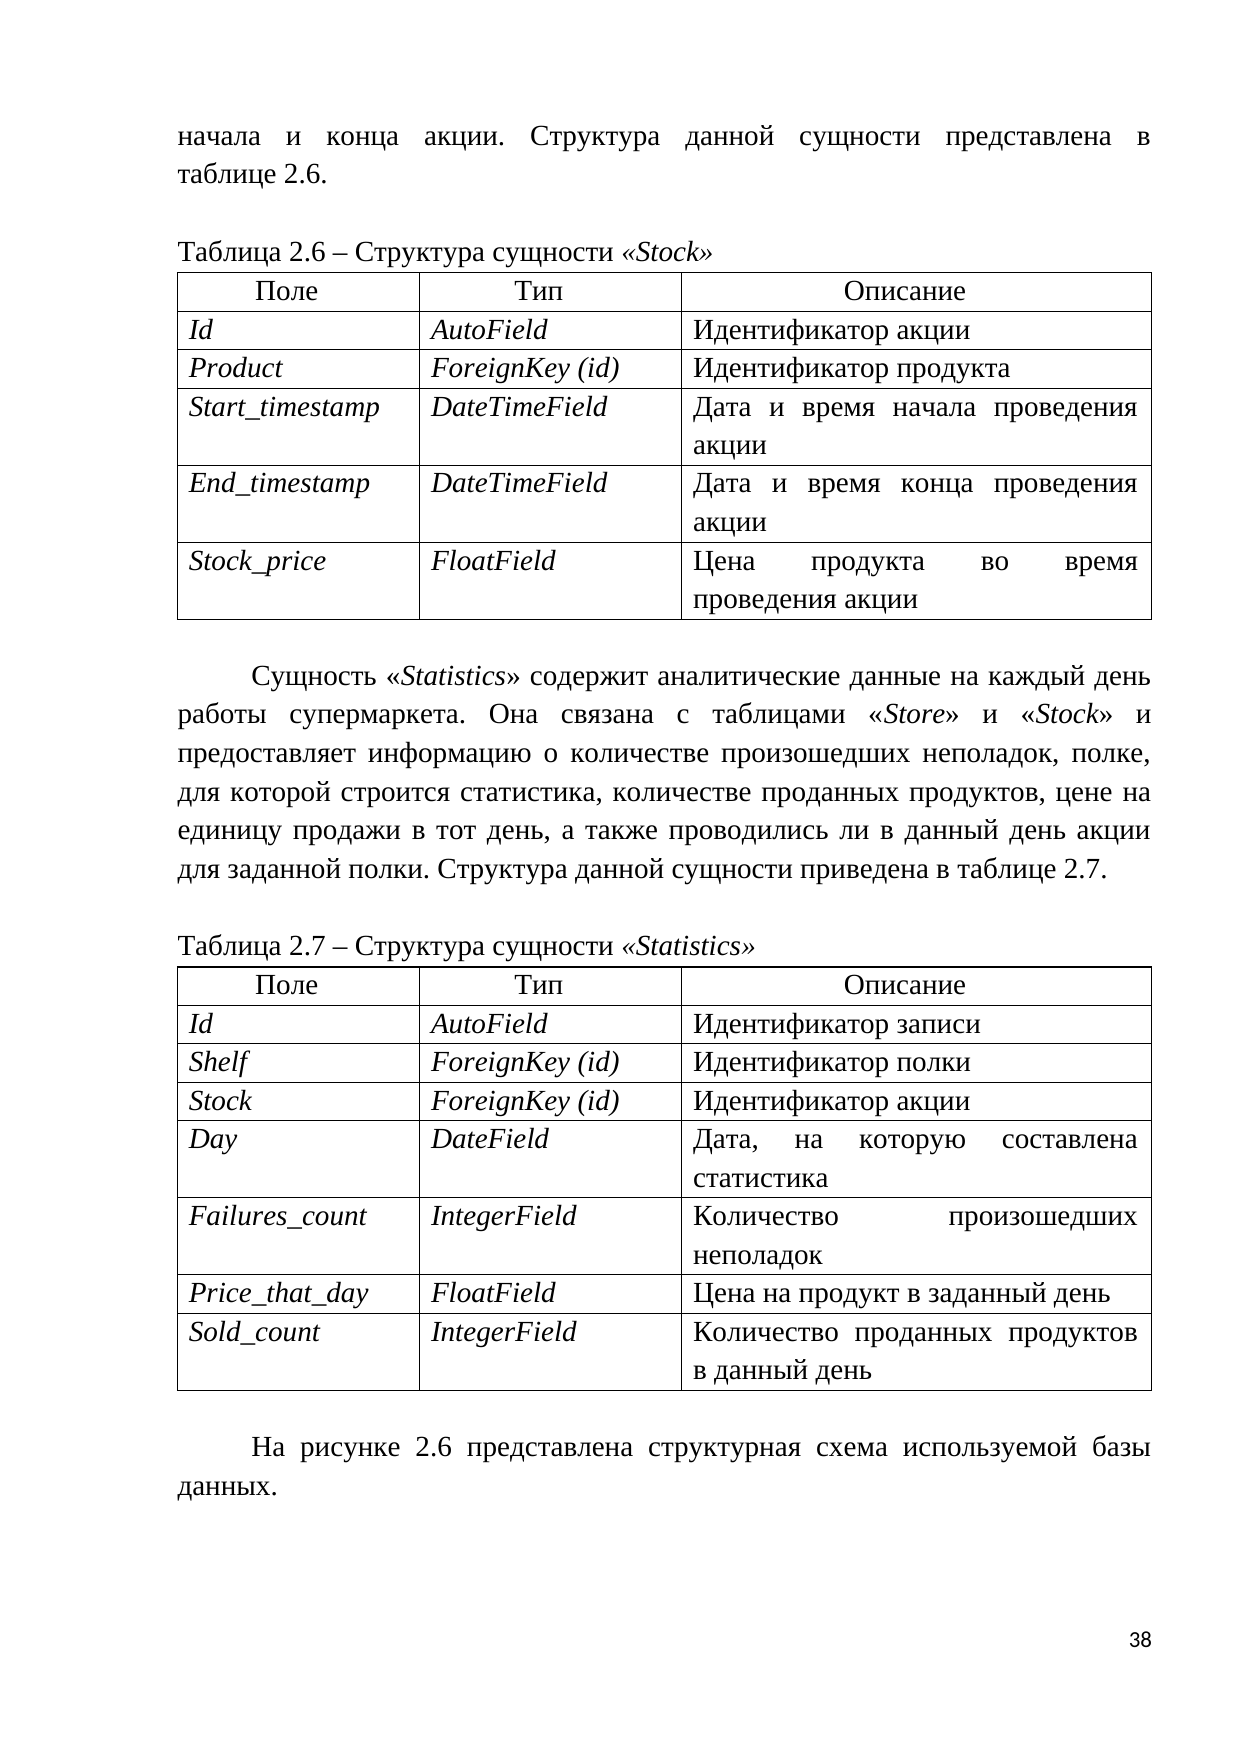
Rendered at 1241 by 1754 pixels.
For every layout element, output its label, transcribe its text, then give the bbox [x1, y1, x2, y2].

table_header Тип [420, 273, 681, 311]
table_header Описание [682, 968, 1151, 1005]
table_cell Количество проданных продуктов в данный день [682, 1314, 1151, 1389]
table_cell Идентификатор полки [682, 1044, 1151, 1082]
table_cell Start_timestamp [178, 389, 419, 464]
table_cell FloatField [420, 543, 681, 618]
table_cell Price_that_day [178, 1275, 419, 1313]
table_cell ForeignKey (id) [420, 350, 681, 388]
table_cell Идентификатор акции [682, 312, 1151, 349]
table_cell Идентификатор записи [682, 1006, 1151, 1043]
table_cell AutoField [420, 1006, 681, 1043]
table_cell Id [178, 1006, 419, 1043]
table_header Поле [178, 273, 419, 311]
table_cell Stock [178, 1083, 419, 1120]
table_cell Product [178, 350, 419, 388]
table_cell DateTimeField [420, 466, 681, 542]
table_cell DateTimeField [420, 389, 681, 464]
table_header Тип [420, 968, 681, 1005]
text Таблица 2.7 – Структура сущности «Statistics» [621, 928, 1152, 961]
table_cell Количество произошедших неполадок [682, 1198, 1151, 1274]
text Сущность «Statistics» содержит аналитические данные на каждый день работы супермаркета. Она связана с таблицами «Store» и «Stock» и предоставляет информацию о количестве произошедших неполадок, полке, для которой строится статистика, количестве проданных продуктов, цене на единицу продажи в тот день, а также проводились ли в данный день акции для заданной полки. Структура данной сущности приведена в таблице 2.7. [177, 658, 1152, 884]
table_cell Цена на продукт в заданный день [682, 1275, 1151, 1313]
table_cell Sold_count [178, 1314, 419, 1389]
table_cell Day [178, 1121, 419, 1197]
table_cell Идентификатор продукта [682, 350, 1151, 388]
table_cell Failures_count [178, 1198, 419, 1274]
table_cell ForeignKey (id) [420, 1083, 681, 1120]
table_cell IntegerField [420, 1198, 681, 1274]
table_cell IntegerField [420, 1314, 681, 1389]
text Таблица 2.7 – Структура сущности «Statistics» [177, 928, 355, 961]
table_cell Идентификатор акции [682, 1083, 1151, 1120]
table_header Поле [178, 968, 419, 1005]
table_cell AutoField [420, 312, 681, 349]
table_cell Дата, на которую составлена статистика [682, 1121, 1151, 1197]
table_cell ForeignKey (id) [420, 1044, 681, 1082]
text Таблица 2.6 – Структура сущности «Stock» [177, 234, 355, 267]
text Таблица 2.6 – Структура сущности «Stock» [621, 234, 1152, 267]
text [177, 118, 1152, 190]
table_cell FloatField [420, 1275, 681, 1313]
text На рисунке 2.6 представлена структурная схема используемой базы данных. [177, 1429, 1152, 1501]
table_header Описание [682, 273, 1151, 311]
table_cell Цена продукта во время проведения акции [682, 543, 1151, 618]
table_cell Stock_price [178, 543, 419, 618]
table_cell Дата и время конца проведения акции [682, 466, 1151, 542]
table_cell Дата и время начала проведения акции [682, 389, 1151, 464]
table_cell Id [178, 312, 419, 349]
table_cell DateField [420, 1121, 681, 1197]
table_cell Shelf [178, 1044, 419, 1082]
table_cell End_timestamp [178, 466, 419, 542]
